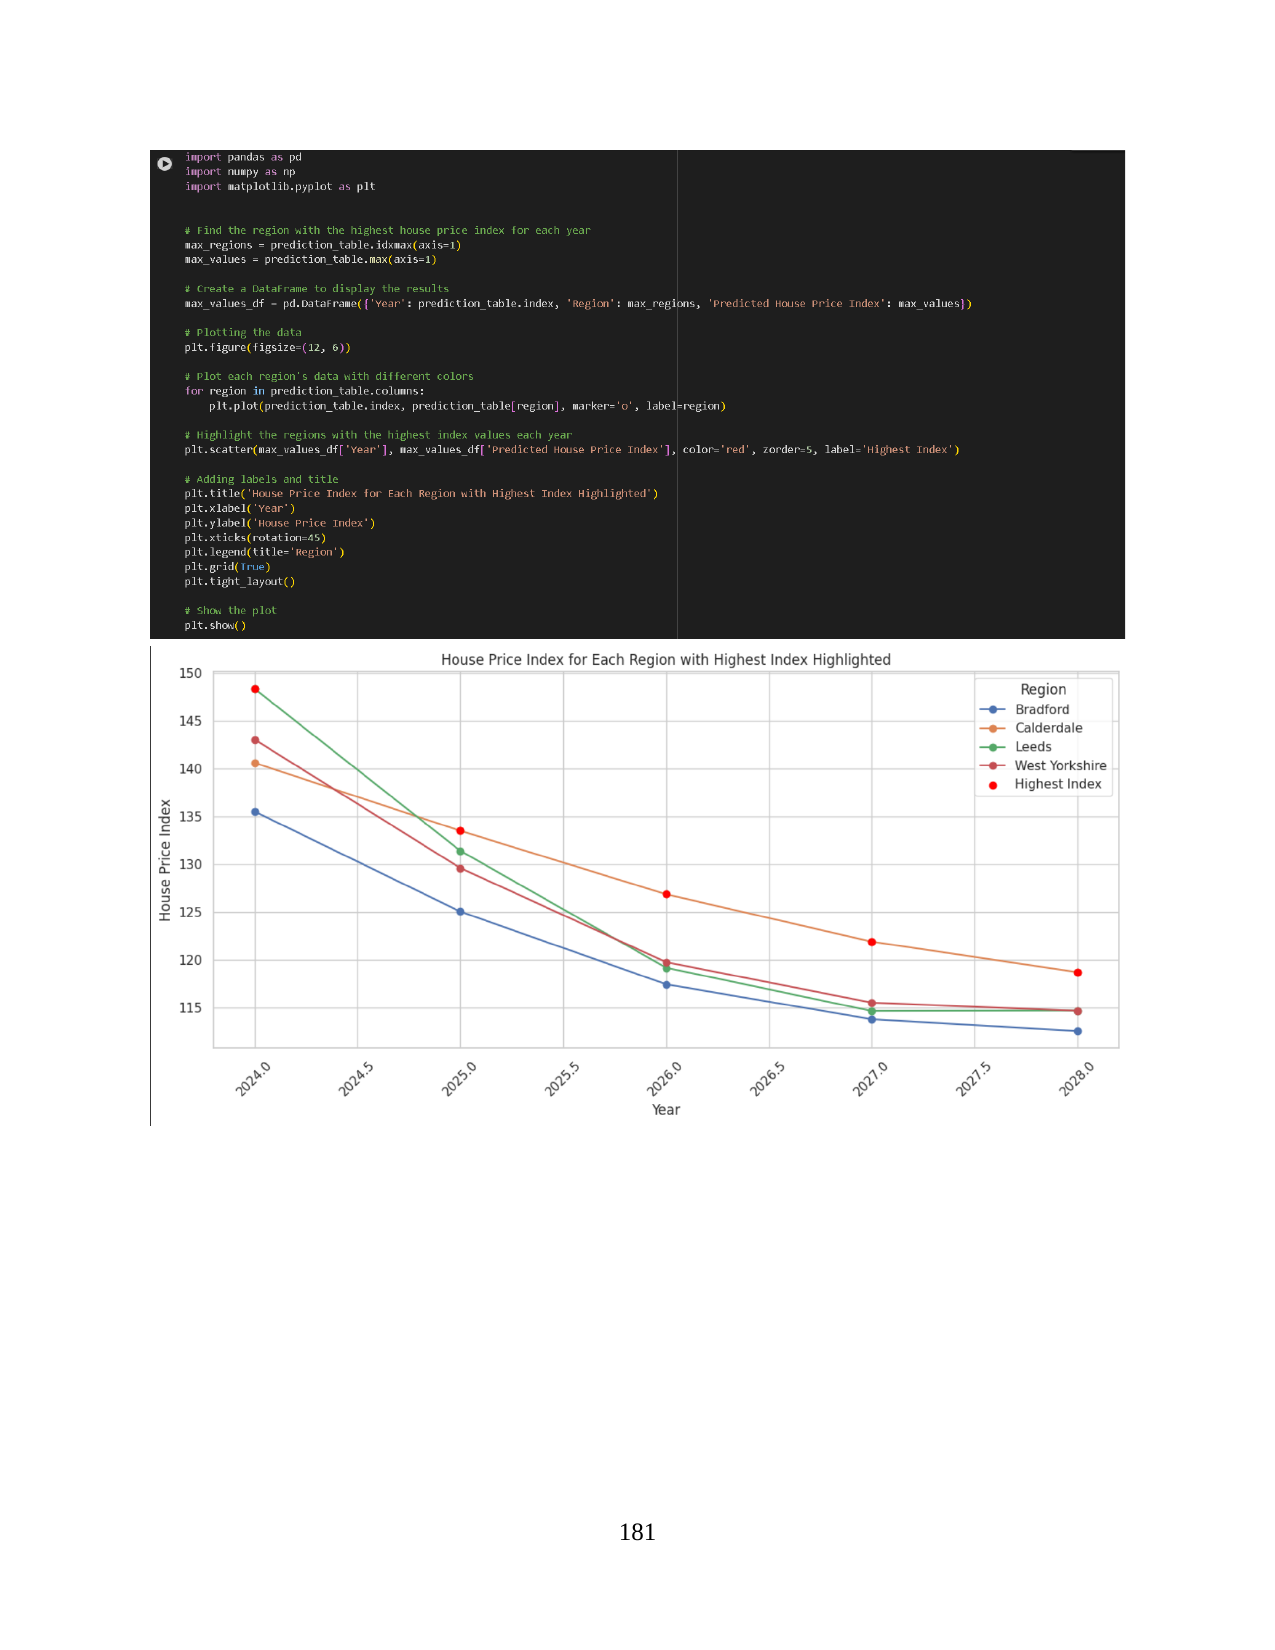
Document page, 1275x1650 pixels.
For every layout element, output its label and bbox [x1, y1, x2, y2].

picture [150, 150, 1125, 639]
picture [150, 646, 1125, 1126]
